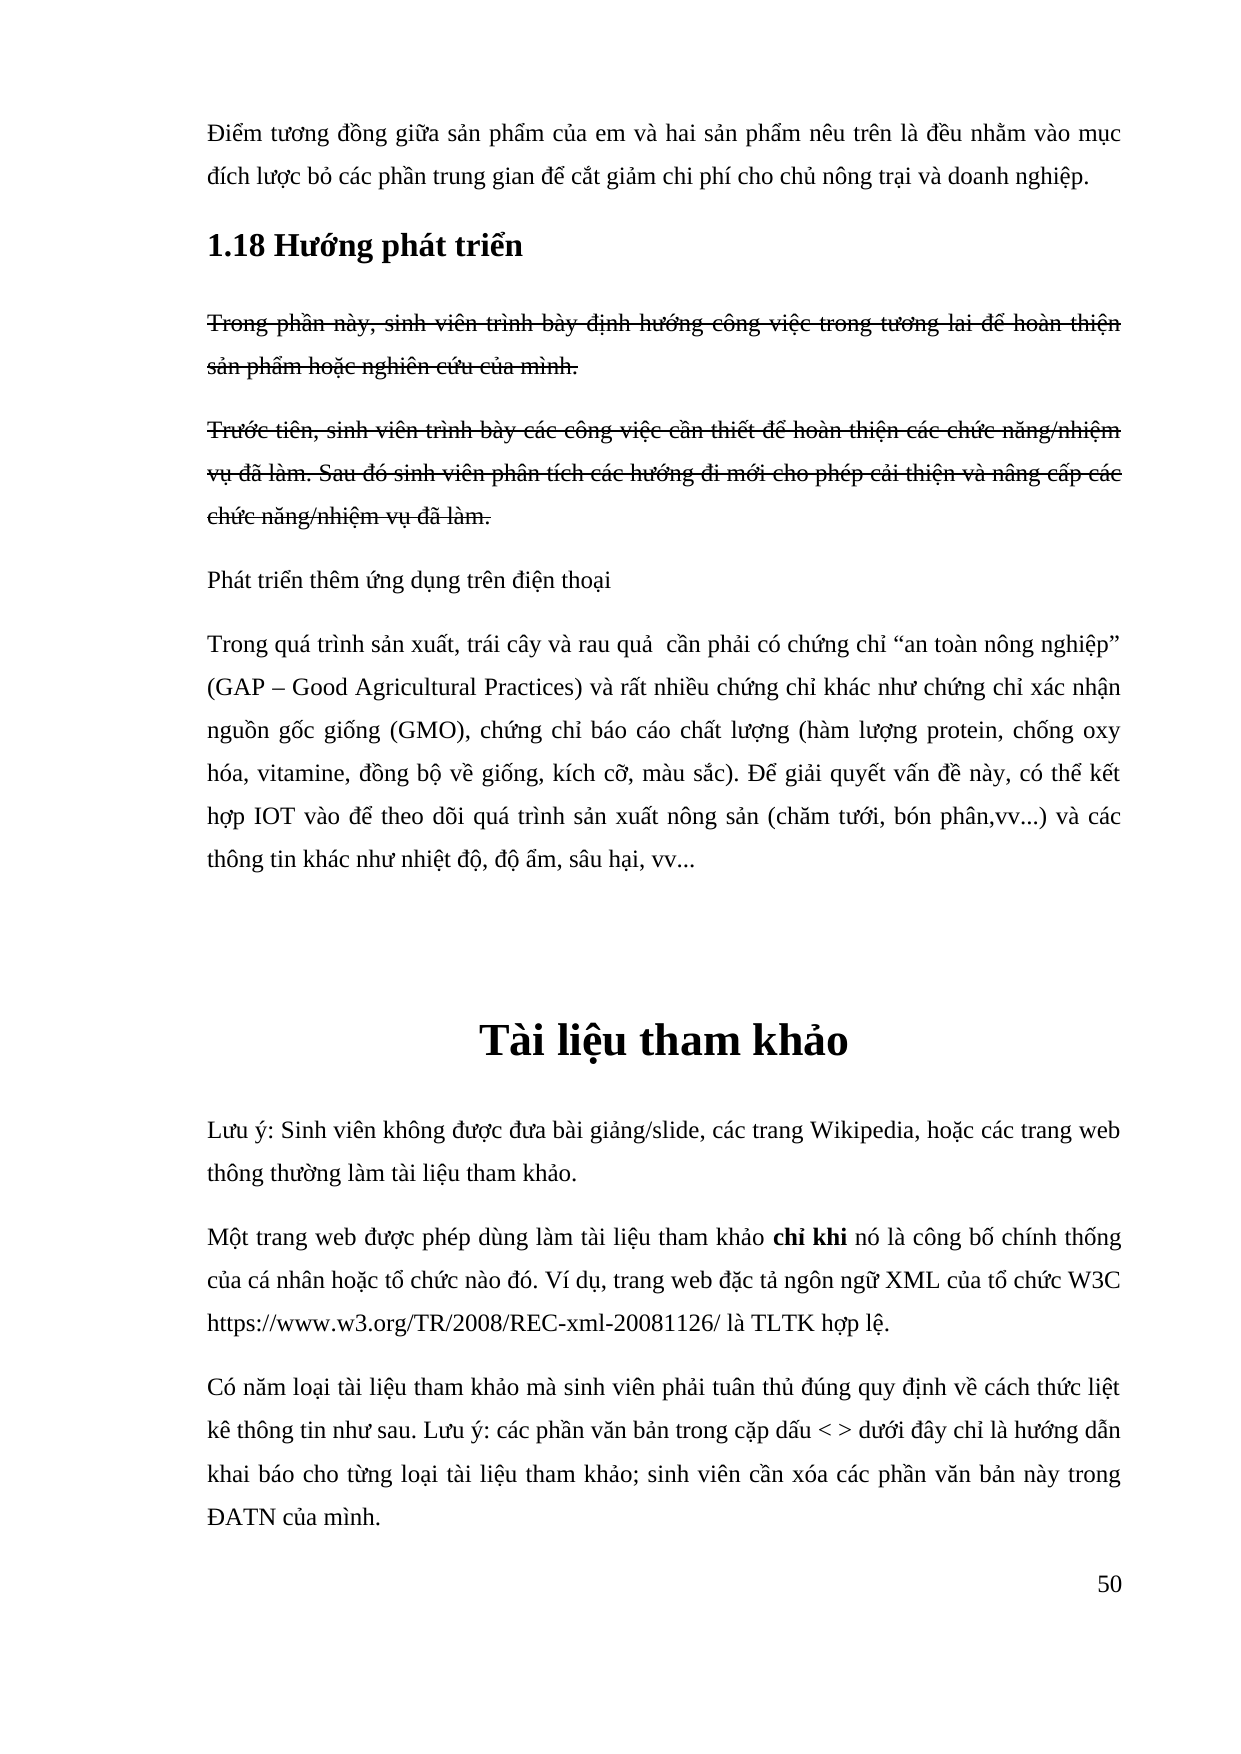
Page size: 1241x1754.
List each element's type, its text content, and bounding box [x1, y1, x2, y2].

subtitle Tài liệu tham khảo [479, 1013, 850, 1066]
text Có năm loại tài liệu tham khảo mà sinh viên phải tuân thủ đúng quy định về cách thức liệt kê thông tin như sau. Lưu ý: các phần văn bản trong cặp dấu < > dưới đây chỉ là hướng dẫn khai báo cho từng loại tài liệu tham khảo; sinh viên cần xóa các phần văn bản này trong ĐATN của mình. [207, 1372, 1122, 1531]
text Lưu ý: Sinh viên không được đưa bài giảng/slide, các trang Wikipedia, hoặc các trang web thông thường làm tài liệu tham khảo. [207, 908, 1122, 1187]
text Trước tiên, sinh viên trình bày các công việc cần thiết để hoàn thiện các chức năng/nhiệm vụ đã làm. Sau đó sinh viên phân tích các hướng đi mới cho phép cải thiện và nâng cấp các chức năng/nhiệm vụ đã làm. [207, 475, 1122, 530]
text Trước tiên, sinh viên trình bày các công việc cần thiết để hoàn thiện các chức năng/nhiệm vụ đã làm. Sau đó sinh viên phân tích các hướng đi mới cho phép cải thiện và nâng cấp các chức năng/nhiệm vụ đã làm. [207, 415, 1122, 473]
text Trong quá trình sản xuất, trái cây và rau quả cần phải có chứng chỉ “an toàn nông nghiệp” (GAP – Good Agricultural Practices) và rất nhiều chứng chỉ khác như chứng chỉ xác nhận nguồn gốc giống (GMO), chứng chỉ báo cáo chất lượng (hàm lượng protein, chống oxy hóa, vitamine, đồng bộ về giống, kích cỡ, màu sắc). Để giải quyết vấn đề này, có thể kết hợp IOT vào để theo dõi quá trình sản xuất nông sản (chăm tưới, bón phân,vv...) và các thông tin khác như nhiệt độ, độ ẩm, sâu hại, vv... [207, 629, 1122, 873]
subtitle Hướng phát triển [207, 225, 1122, 263]
text Điểm tương đồng giữa sản phẩm của em và hai sản phẩm nêu trên là đều nhằm vào mục đích lược bỏ các phần trung gian để cắt giảm chi phí cho chủ nông trại và doanh nghiệp. [207, 118, 1122, 190]
text Trong phần này, sinh viên trình bày định hướng công việc trong tương lai để hoàn thiện sản phẩm hoặc nghiên cứu của mình. [207, 308, 1122, 379]
text Phát triển thêm ứng dụng trên điện thoại [207, 565, 1122, 594]
text Một trang web được phép dùng làm tài liệu tham khảo chỉ khi nó là công bố chính thống của cá nhân hoặc tổ chức nào đó. Ví dụ, trang web đặc tả ngôn ngữ XML của tổ chức W3C https://www.w3.org/TR/2008/REC-xml-20081126/ là TLTK hợp lệ. [207, 1222, 1122, 1337]
